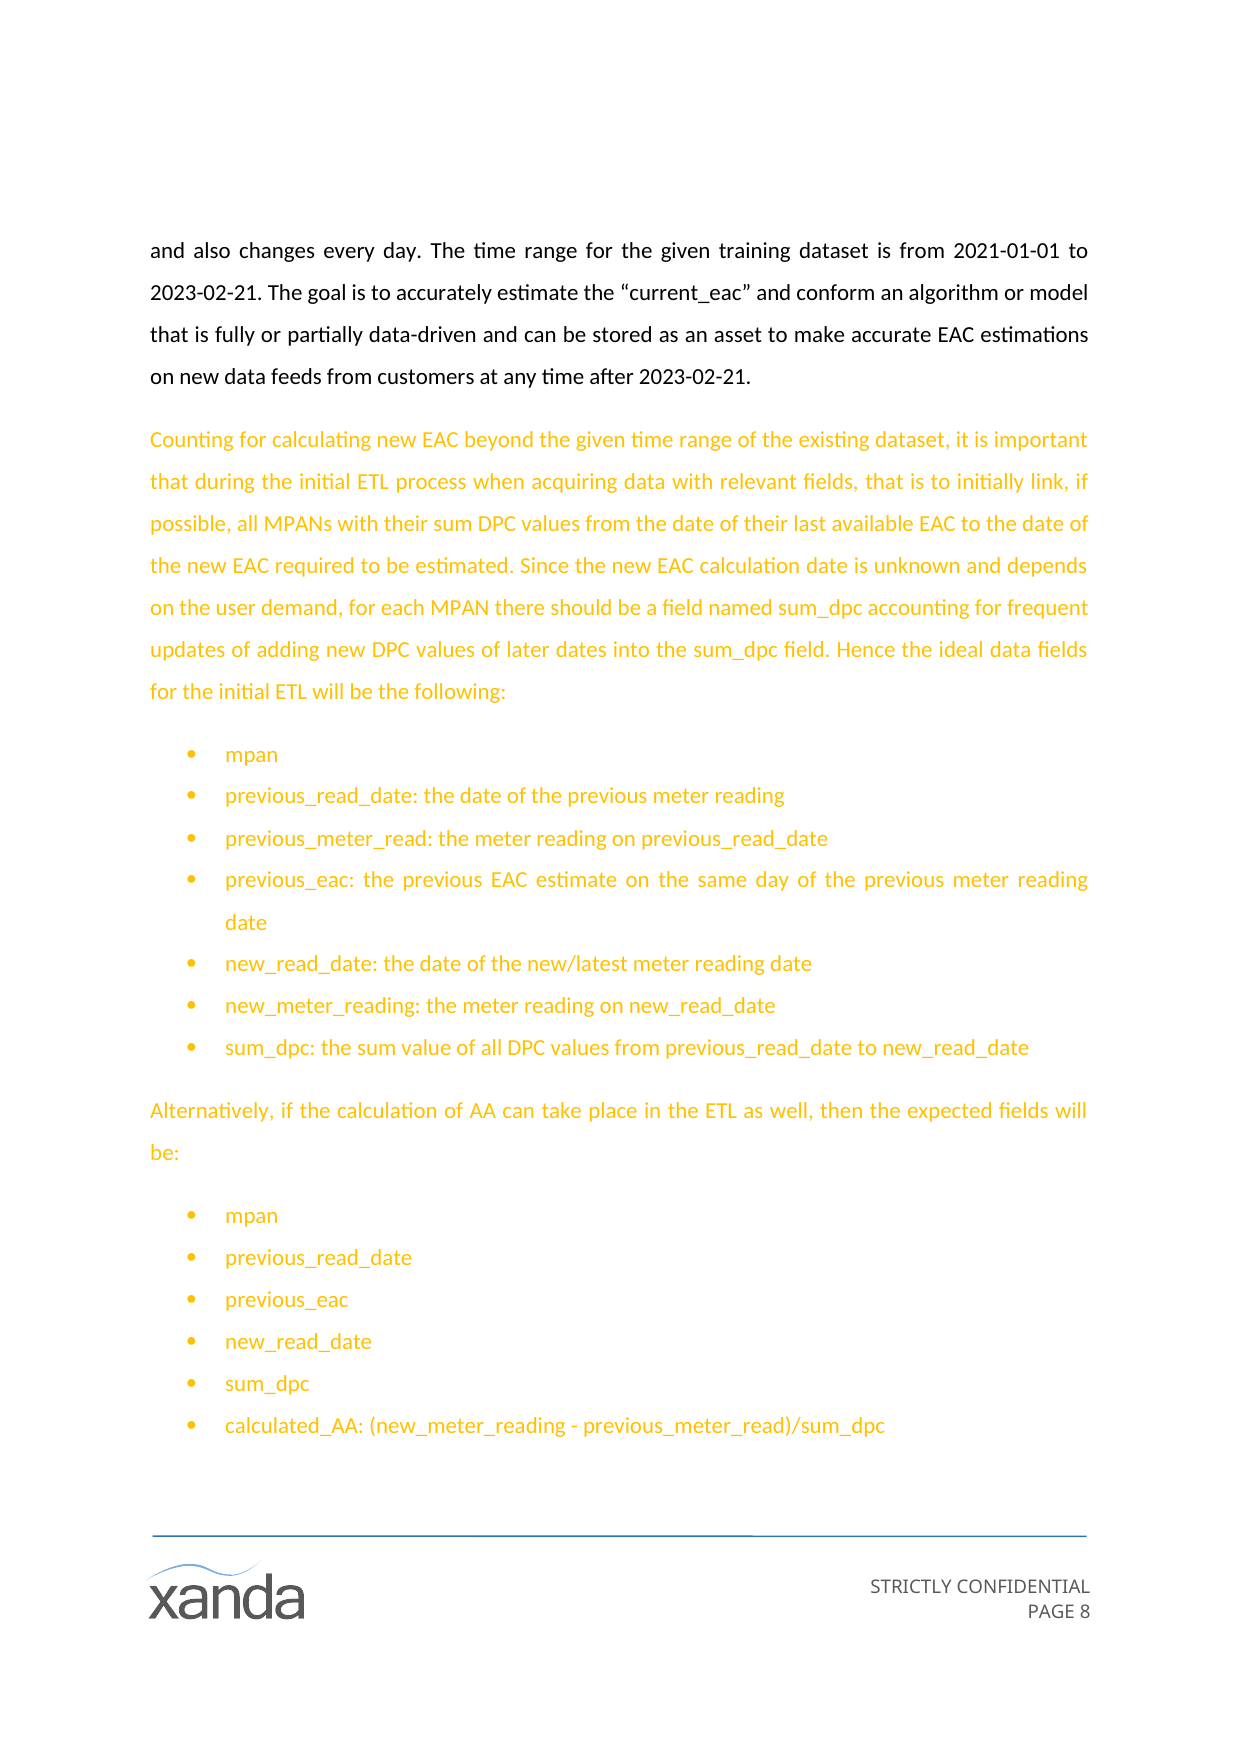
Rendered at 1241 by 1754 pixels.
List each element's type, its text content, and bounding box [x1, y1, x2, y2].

list calculated_AA: (new_meter_reading - previous_meter_read)/sum_dpc [187, 1411, 1090, 1439]
list previous_read_date: the date of the previous meter reading [187, 782, 1090, 810]
list mpan [187, 740, 1090, 768]
list new_meter_reading: the meter reading on new_read_date [187, 992, 1090, 1019]
list previous_eac: the previous EAC estimate on the same day of the previous meter reading date [187, 866, 1090, 936]
text Counting for calculating new EAC beyond the given time range of the existing dataset, it is important that during the initial ETL process when acquiring data with relevant fields, that is to initially link, if possible, all MPANs with their sum DPC values from the date of their last available EAC to the date of the new EAC required to be estimated. Since the new EAC calculation date is unknown and depends on the user demand, for each MPAN there should be a field named sum_dpc accounting for frequent updates of adding new DPC values of later dates into the sum_dpc field. Hence the ideal data fields for the initial ETL will be the following: [150, 425, 1090, 705]
list previous_read_date [187, 1243, 1090, 1271]
list sum_dpc [187, 1369, 1090, 1397]
picture [142, 1558, 311, 1628]
list sum_dpc: the sum value of all DPC values from previous_read_date to new_read_date [187, 1033, 1090, 1062]
list new_read_date: the date of the new/latest meter reading date [187, 949, 1090, 978]
list mpan [187, 1201, 1090, 1229]
list previous_meter_read: the meter reading on previous_read_date [187, 824, 1090, 852]
text Alternatively, if the calculation of AA can take place in the ETL as well, then the expected fields will be: [150, 1096, 1090, 1166]
list previous_eac [187, 1285, 1090, 1313]
list new_read_date [187, 1327, 1090, 1355]
